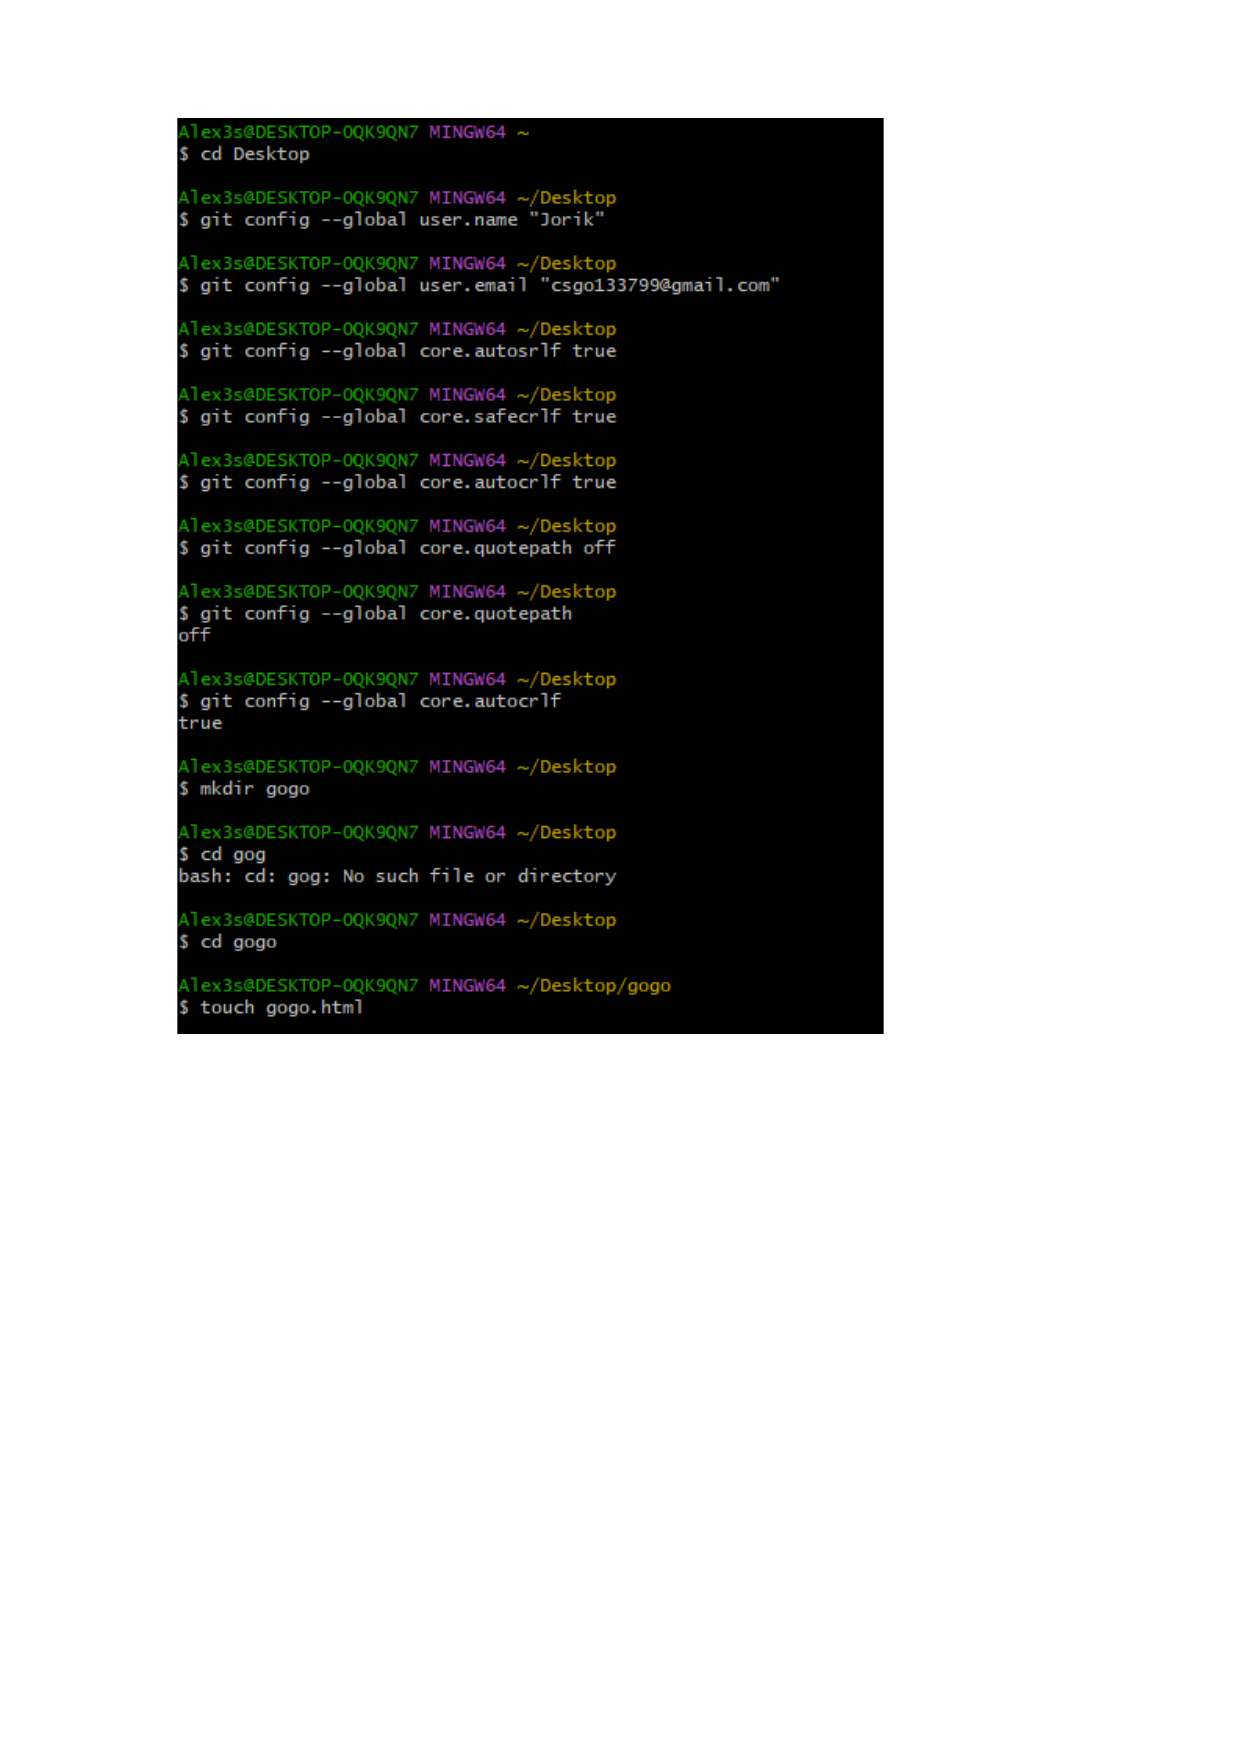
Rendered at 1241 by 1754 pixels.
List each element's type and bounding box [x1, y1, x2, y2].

picture [177, 118, 884, 1034]
